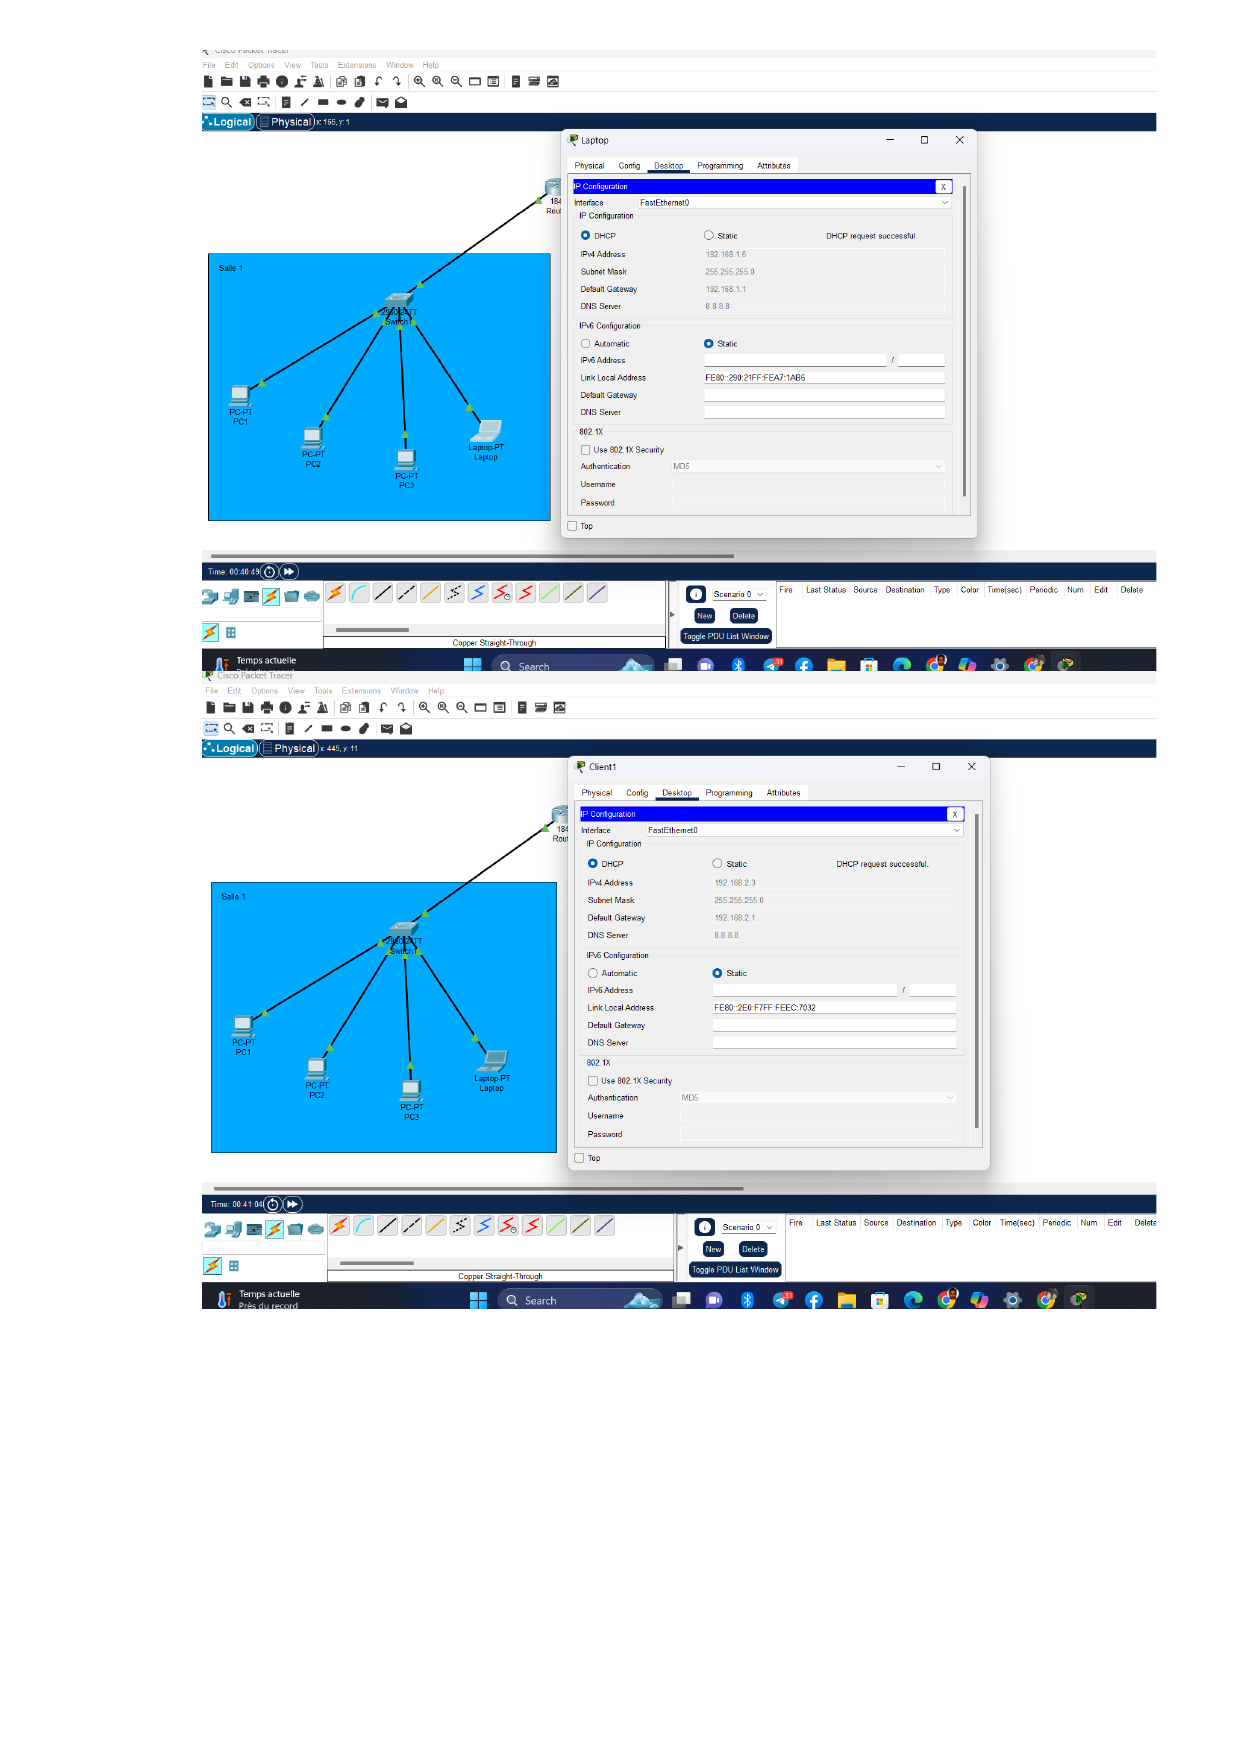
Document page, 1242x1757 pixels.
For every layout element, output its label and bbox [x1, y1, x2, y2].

picture [234, 745, 241, 753]
picture [202, 50, 1157, 1309]
